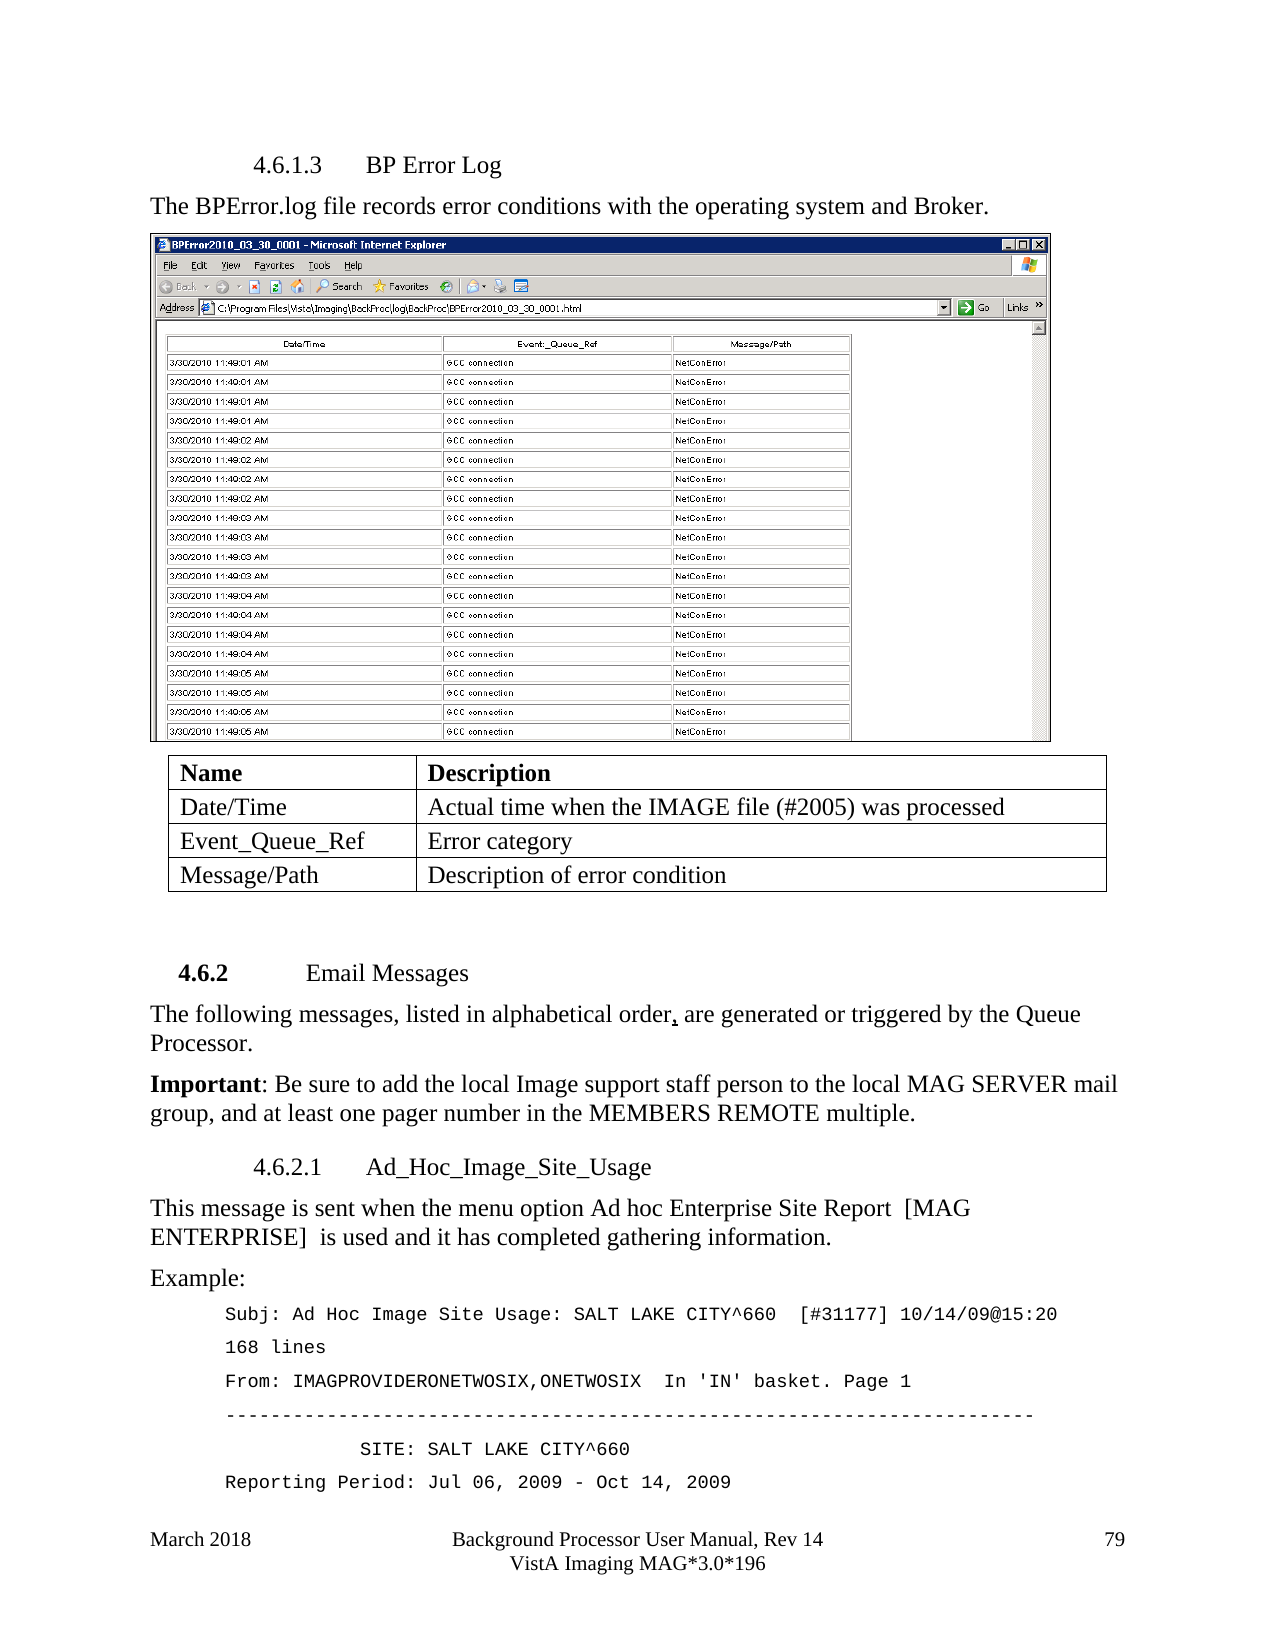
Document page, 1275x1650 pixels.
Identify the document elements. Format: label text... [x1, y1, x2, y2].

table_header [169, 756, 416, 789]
text ------------------------------------------------------------------------ [225, 1406, 1125, 1427]
text SITE: SALT LAKE CITY^660 [225, 1439, 1125, 1461]
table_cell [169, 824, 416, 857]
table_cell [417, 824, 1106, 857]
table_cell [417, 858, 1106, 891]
text Subj: Ad Hoc Image Site Usage: SALT LAKE CITY^660 [#31177] 10/14/09@15:20 [225, 1304, 1125, 1326]
subtitle Email Messages [178, 958, 1125, 987]
text Reporting Period: Jul 06, 2009 - Oct 14, 2009 [225, 1473, 1125, 1494]
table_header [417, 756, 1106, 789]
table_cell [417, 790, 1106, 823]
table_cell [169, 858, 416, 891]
text Important: Be sure to add the local Image support staff person to the local MAG SERVER mail group, and at least one pager number in the MEMBERS REMOTE multiple. [150, 1069, 1125, 1127]
text The BPError.log file records error conditions with the operating system and Broker. [150, 191, 1125, 220]
text 168 lines [225, 1338, 1125, 1359]
text From: IMAGPROVIDERONETWOSIX,ONETWOSIX In 'IN' basket. Page 1 [225, 1372, 1125, 1393]
picture [151, 234, 1050, 741]
text The following messages, listed in alphabetical order, are generated or triggered by the Queue Processor. [150, 999, 1125, 1057]
subtitle BP Error Log [253, 150, 1125, 179]
text Example: [150, 1263, 1125, 1292]
subtitle Ad_Hoc_Image_Site_Usage [253, 1152, 1125, 1181]
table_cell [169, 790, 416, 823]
text This message is sent when the menu option Ad hoc Enterprise Site Report [MAG ENTERPRISE] is used and it has completed gathering information. [150, 1193, 1125, 1251]
